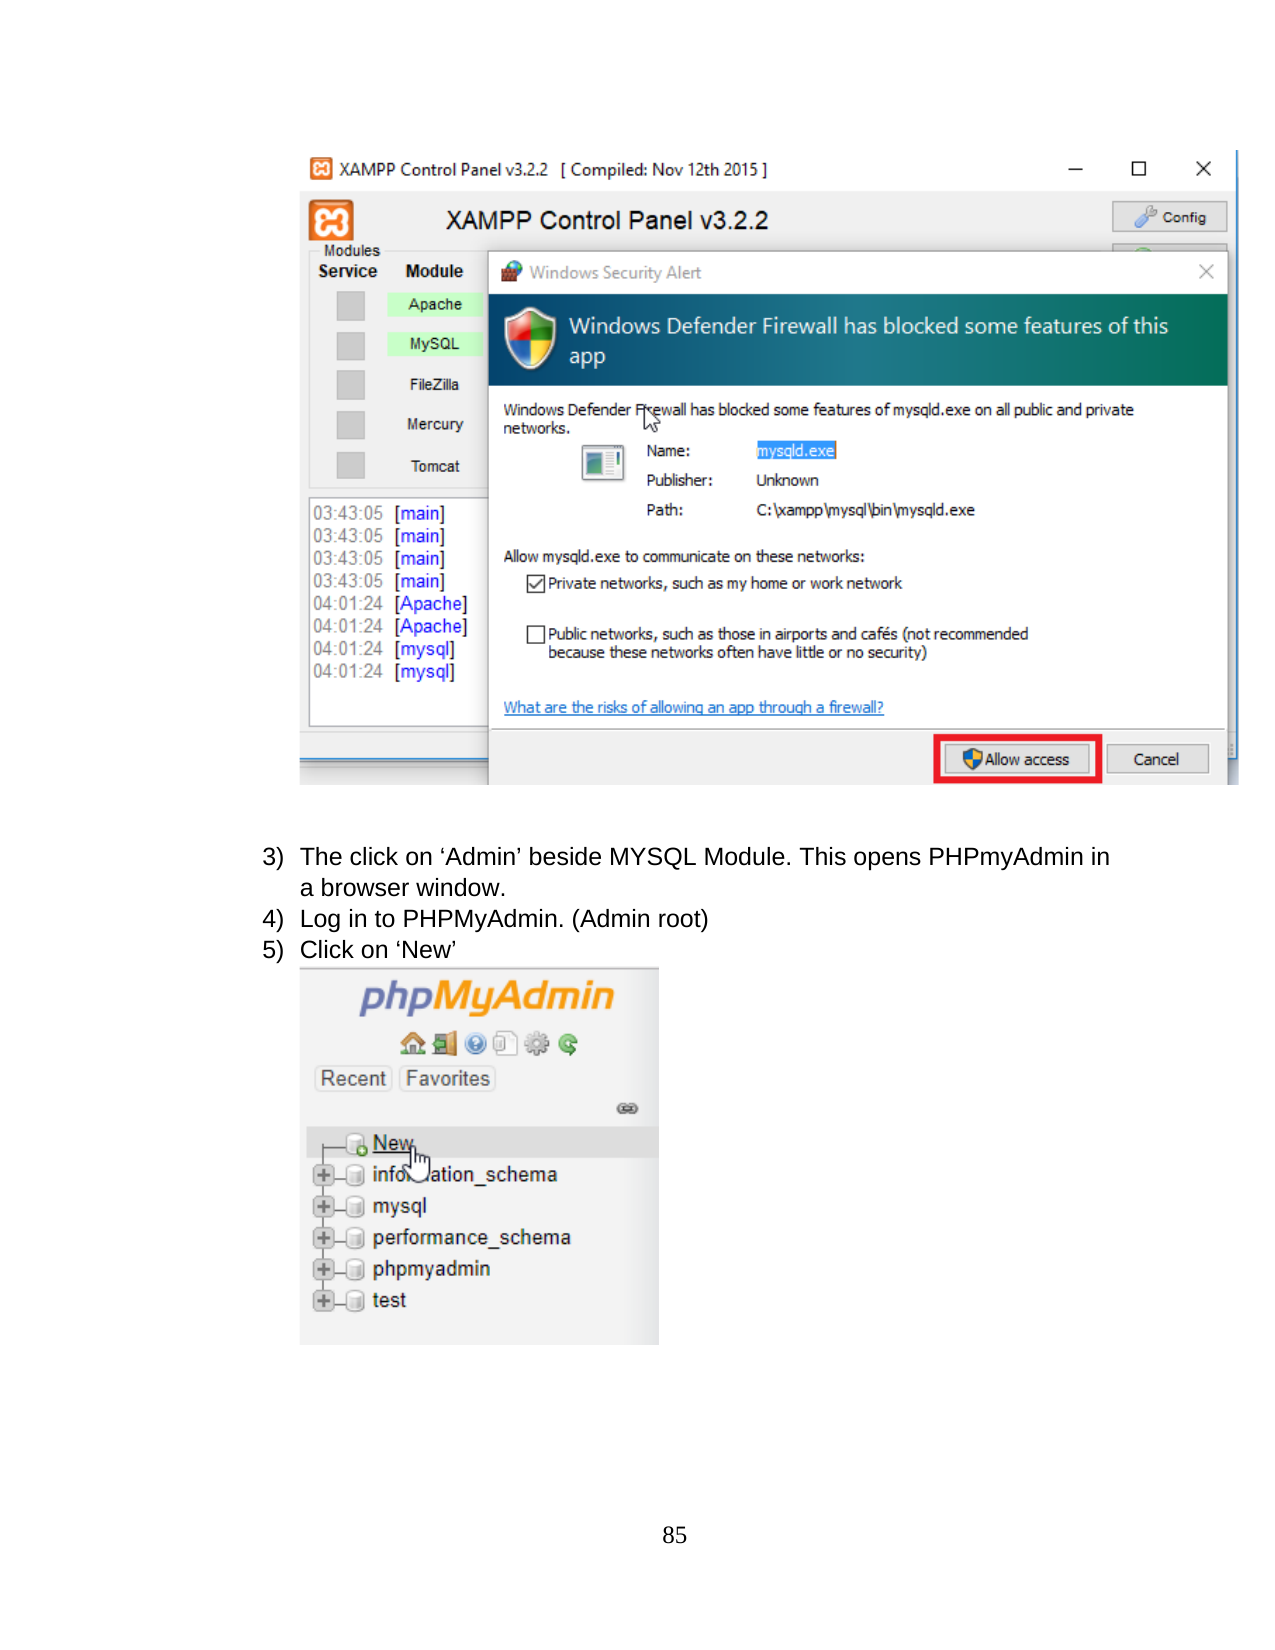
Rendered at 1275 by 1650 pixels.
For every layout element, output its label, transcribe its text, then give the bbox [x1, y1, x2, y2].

list Log in to PHPMyAdmin. (Admin root) [262, 904, 1125, 933]
list Click on ‘New’ [262, 935, 1125, 964]
list The click on ‘Admin’ beside MYSQL Module. This opens PHPmyAdmin in a browser window. [262, 842, 1125, 902]
picture [299, 966, 659, 1345]
picture [299, 150, 1239, 785]
